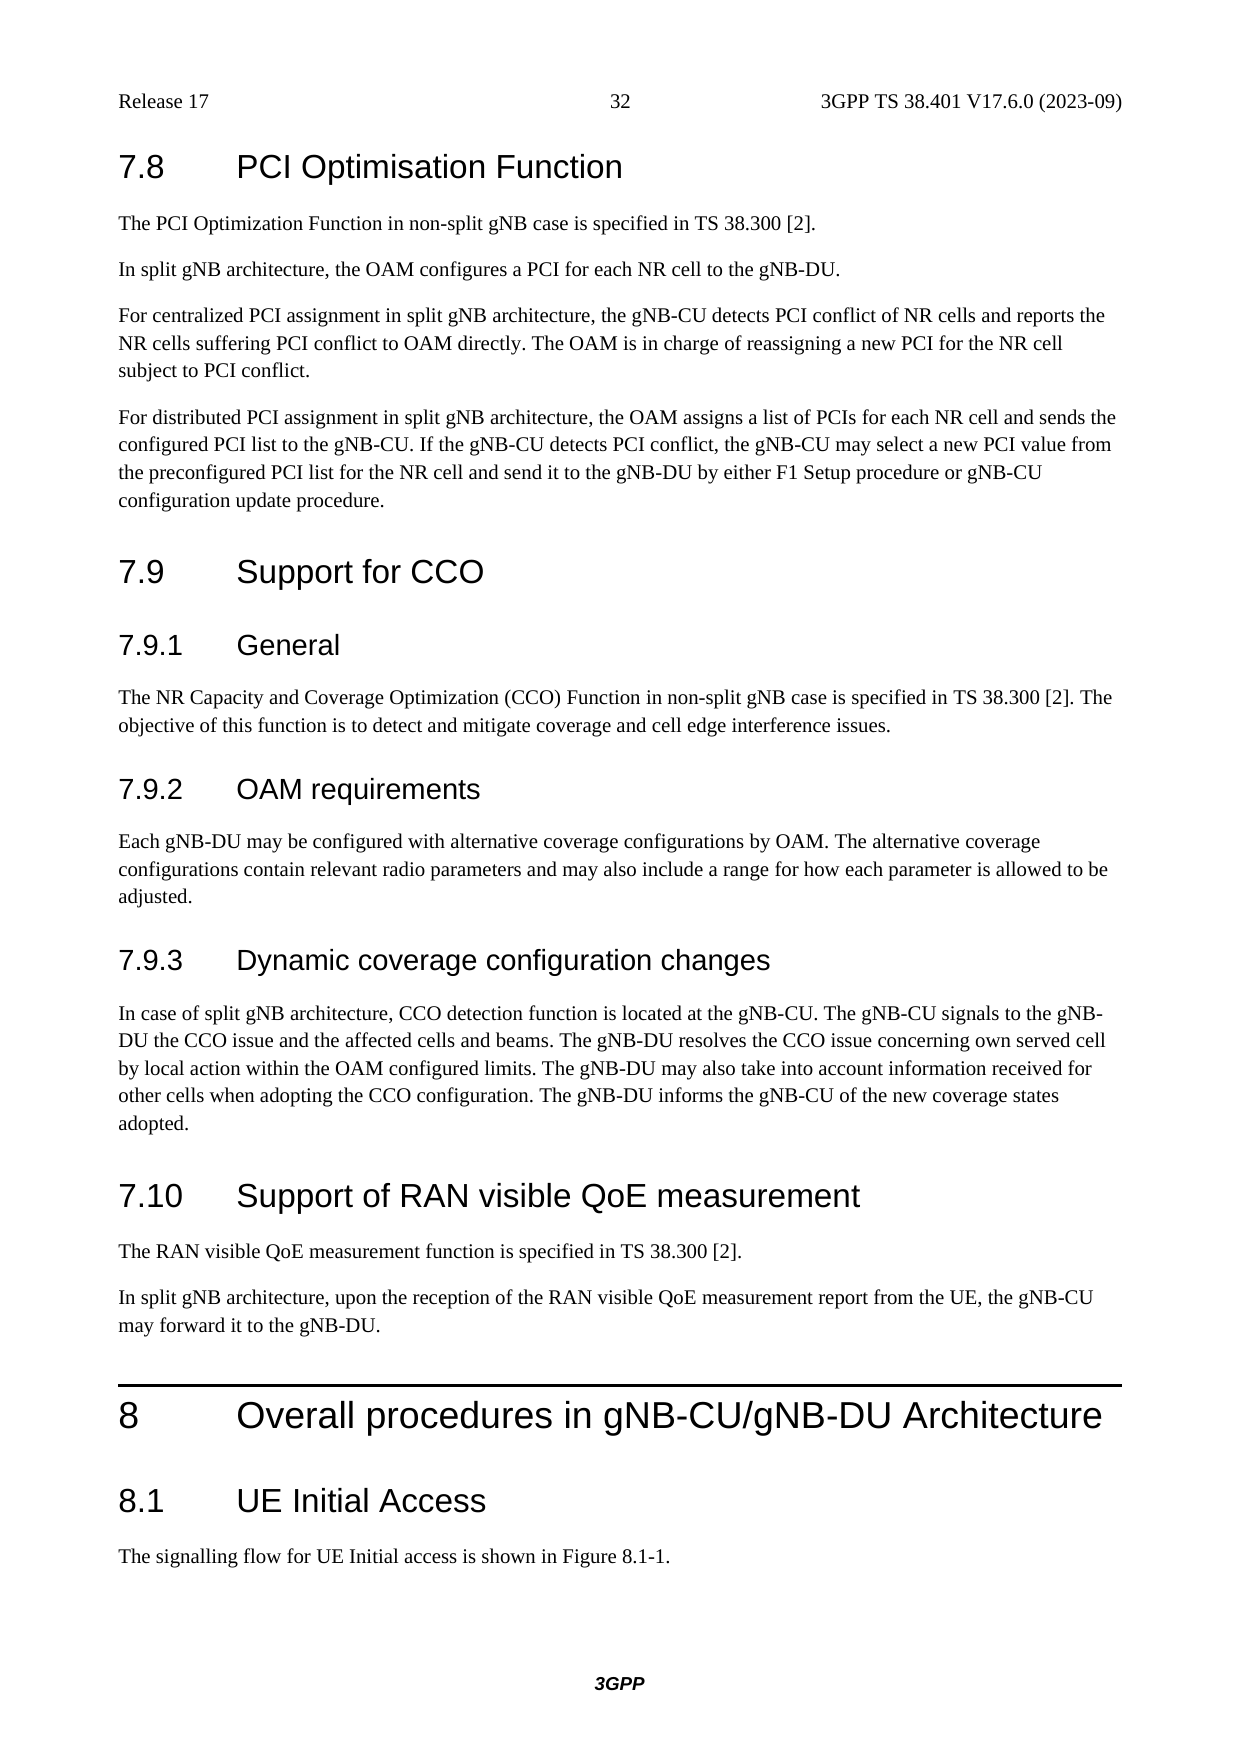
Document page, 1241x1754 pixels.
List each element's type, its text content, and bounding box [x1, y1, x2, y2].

subtitle 7.9 Support for CCO [118, 553, 1122, 591]
subtitle 7.9.1 General [118, 628, 1122, 662]
text In split gNB architecture, upon the reception of the RAN visible QoE measurement report from the UE, the gNB-CU may forward it to the gNB-DU. [118, 1285, 1122, 1337]
text The RAN visible QoE measurement function is specified in TS 38.300 [2]. [118, 1239, 1122, 1263]
text The signalling flow for UE Initial access is shown in Figure 8.1-1. [118, 1543, 1122, 1568]
subtitle 8 Overall procedures in gNB-CU/gNB-DU Architecture [118, 1387, 1122, 1437]
subtitle 7.9.3 Dynamic coverage configuration changes [118, 943, 1122, 977]
text Each gNB-DU may be configured with alternative coverage configurations by OAM. The alternative coverage configurations contain relevant radio parameters and may also include a range for how each parameter is allowed to be adjusted. [118, 829, 1122, 908]
text The NR Capacity and Coverage Optimization (CCO) Function in non-split gNB case is specified in TS 38.300 [2]. The objective of this function is to detect and mitigate coverage and cell edge interference issues. [118, 685, 1122, 737]
subtitle 7.8 PCI Optimisation Function [118, 147, 1122, 186]
text For centralized PCI assignment in split gNB architecture, the gNB-CU detects PCI conflict of NR cells and reports the NR cells suffering PCI conflict to OAM directly. The OAM is in charge of reassigning a new PCI for the NR cell subject to PCI conflict. [118, 303, 1122, 382]
text For distributed PCI assignment in split gNB architecture, the OAM assigns a list of PCIs for each NR cell and sends the configured PCI list to the gNB-CU. If the gNB-CU detects PCI conflict, the gNB-CU may select a new PCI value from the preconfigured PCI list for the NR cell and send it to the gNB-DU by either F1 Setup procedure or gNB-CU configuration update procedure. [118, 405, 1122, 512]
subtitle 7.9.2 OAM requirements [118, 772, 1122, 805]
subtitle 7.10 Support of RAN visible QoE measurement [118, 1176, 1122, 1214]
text The PCI Optimization Function in non-split gNB case is specified in TS 38.300 [2]. [118, 210, 1122, 234]
subtitle 8.1 UE Initial Access [118, 1481, 1122, 1519]
text In split gNB architecture, the OAM configures a PCI for each NR cell to the gNB-DU. [118, 257, 1122, 281]
text In case of split gNB architecture, CCO detection function is located at the gNB-CU. The gNB-CU signals to the gNB-DU the CCO issue and the affected cells and beams. The gNB-DU resolves the CCO issue concerning own served cell by local action within the OAM configured limits. The gNB-DU may also take into account information received for other cells when adopting the CCO configuration. The gNB-DU informs the gNB-CU of the new coverage states adopted. [118, 1000, 1122, 1135]
